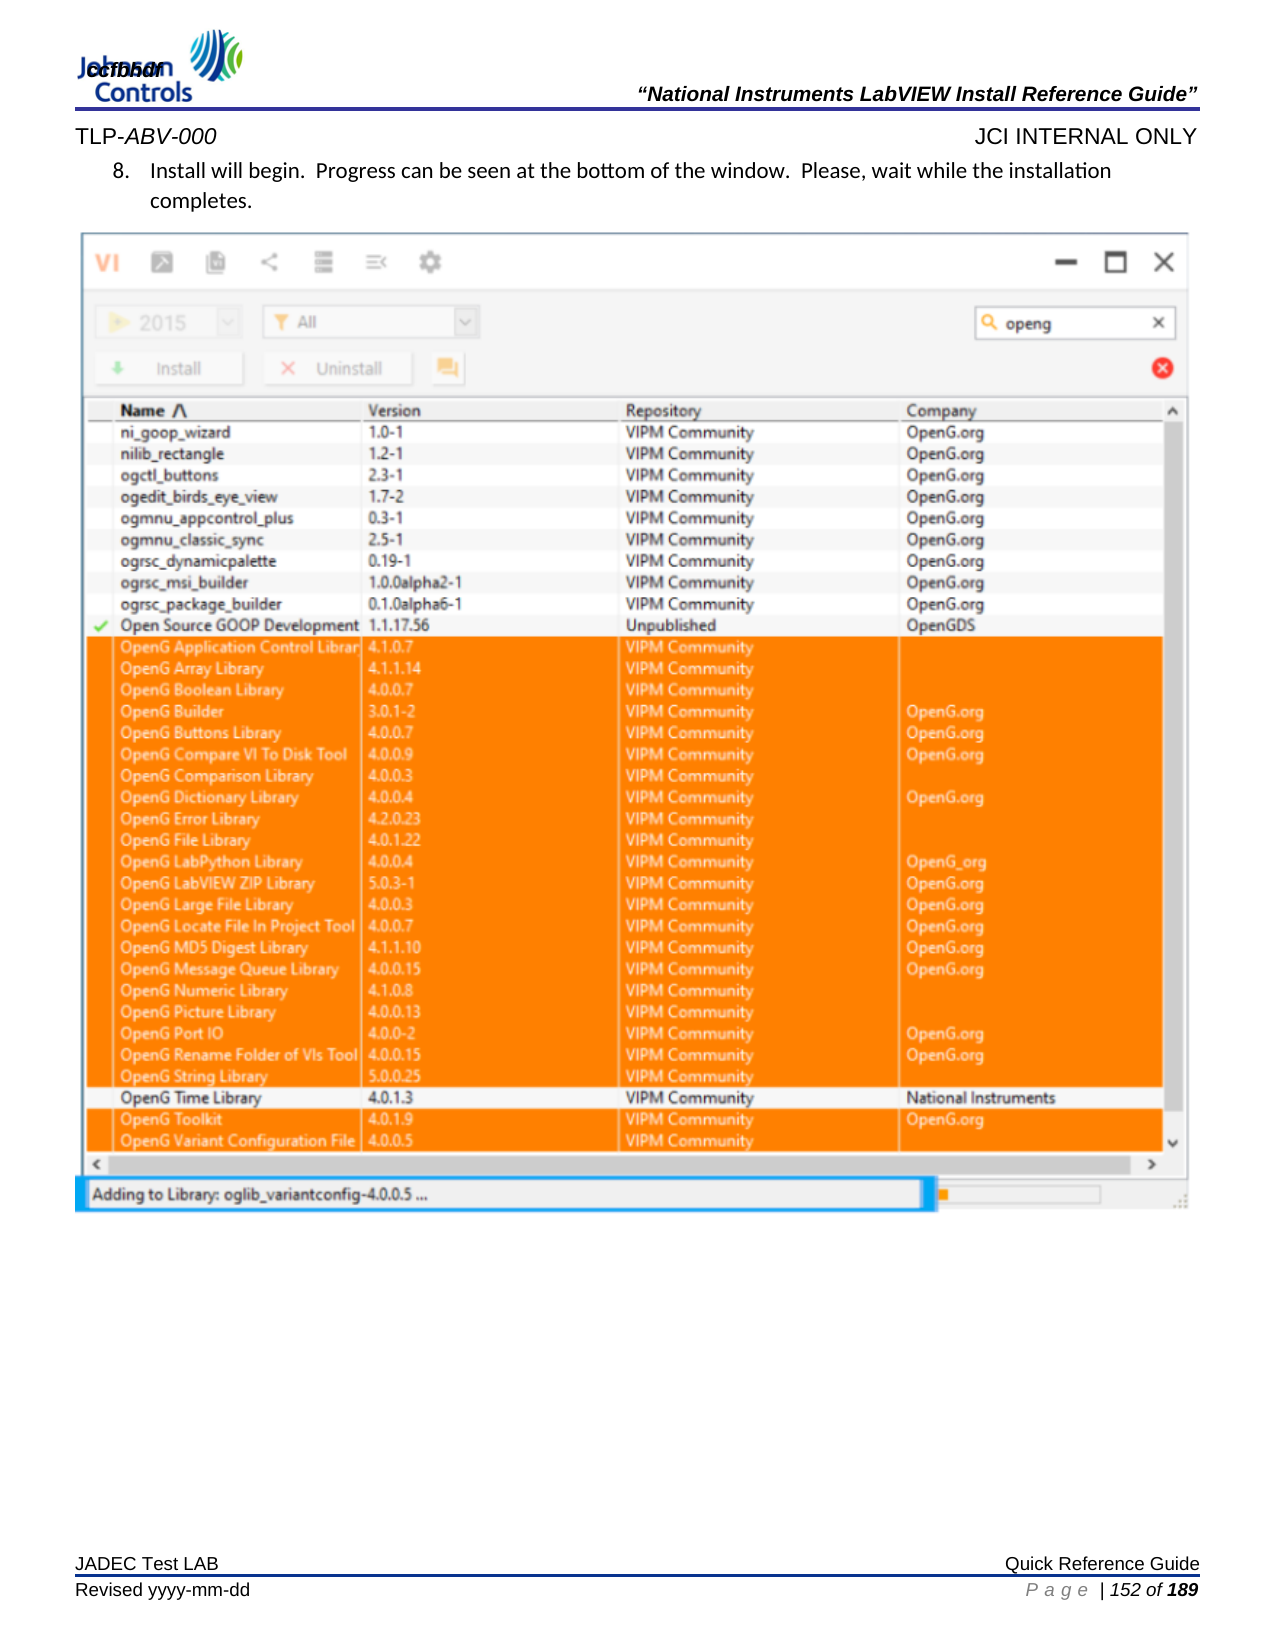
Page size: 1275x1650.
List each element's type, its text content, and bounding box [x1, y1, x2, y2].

picture [76, 26, 246, 105]
list Install will begin. Progress can be seen at the bottom of the window. Please, wait while the installation completes. [112, 156, 1200, 214]
picture [75, 224, 1200, 1221]
